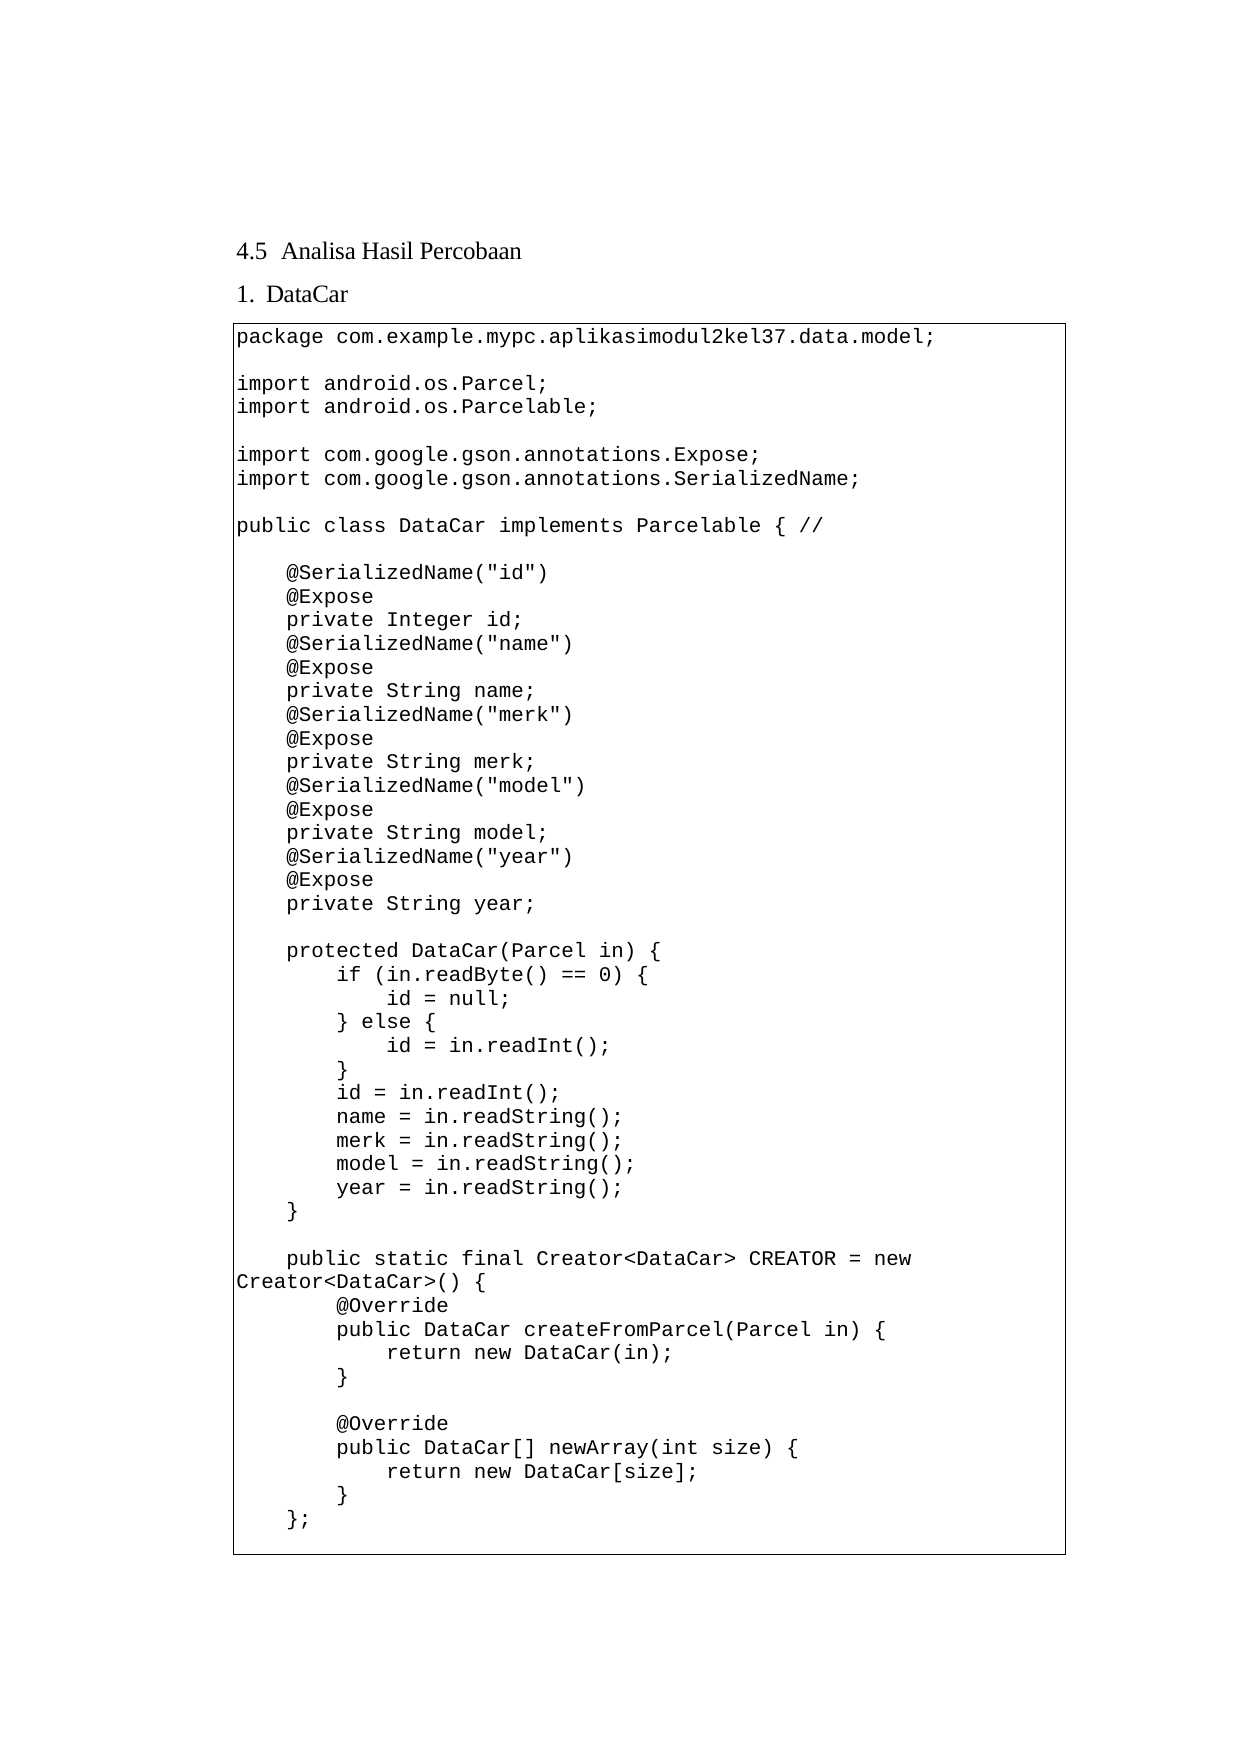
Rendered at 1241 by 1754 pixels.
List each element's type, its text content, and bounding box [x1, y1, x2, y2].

text package com.example.mypc.aplikasimodul2kel37.data.model; [234, 324, 1065, 349]
text @Expose [236, 798, 1063, 822]
text } [236, 1059, 1063, 1082]
text @Expose [236, 657, 1063, 680]
list Analisa Hasil Percobaan [236, 236, 1063, 265]
text public static final Creator<DataCar> CREATOR = new Creator<DataCar>() { [236, 1248, 1063, 1295]
text @SerializedName("year") [236, 846, 1063, 869]
text private String model; [236, 822, 1063, 846]
text public class DataCar implements Parcelable { // [236, 515, 1063, 538]
text id = in.readInt(); [236, 1035, 1063, 1059]
text model = in.readString(); [236, 1153, 1063, 1177]
text import android.os.Parcel; [236, 373, 1063, 397]
text id = null; [236, 988, 1063, 1011]
text private String merk; [236, 751, 1063, 775]
text @SerializedName("name") [236, 633, 1063, 657]
text return new DataCar[size]; [236, 1461, 1063, 1484]
text private String name; [236, 680, 1063, 704]
text private String year; [236, 893, 1063, 917]
text year = in.readString(); [236, 1177, 1063, 1201]
text @SerializedName("id") [236, 562, 1063, 586]
text } else { [236, 1011, 1063, 1035]
text import com.google.gson.annotations.SerializedName; [236, 467, 1063, 491]
text @Override [236, 1413, 1063, 1437]
text @SerializedName("merk") [236, 704, 1063, 728]
text @Expose [236, 728, 1063, 751]
text } [236, 1366, 1063, 1390]
text if (in.readByte() == 0) { [236, 964, 1063, 988]
text } [236, 1484, 1063, 1508]
text import android.os.Parcelable; [236, 397, 1063, 420]
text protected DataCar(Parcel in) { [236, 940, 1063, 964]
text public DataCar[] newArray(int size) { [236, 1437, 1063, 1461]
text }; [236, 1508, 1063, 1532]
text name = in.readString(); [236, 1106, 1063, 1129]
text return new DataCar(in); [236, 1342, 1063, 1366]
text @SerializedName("model") [236, 775, 1063, 798]
text @Expose [236, 586, 1063, 609]
text @Expose [236, 869, 1063, 893]
text } [236, 1201, 1063, 1224]
text id = in.readInt(); [236, 1082, 1063, 1106]
text merk = in.readString(); [236, 1129, 1063, 1153]
text import com.google.gson.annotations.Expose; [236, 444, 1063, 467]
text private Integer id; [236, 609, 1063, 633]
text @Override [236, 1295, 1063, 1319]
text public DataCar createFromParcel(Parcel in) { [236, 1319, 1063, 1342]
list DataCar [236, 279, 1063, 308]
